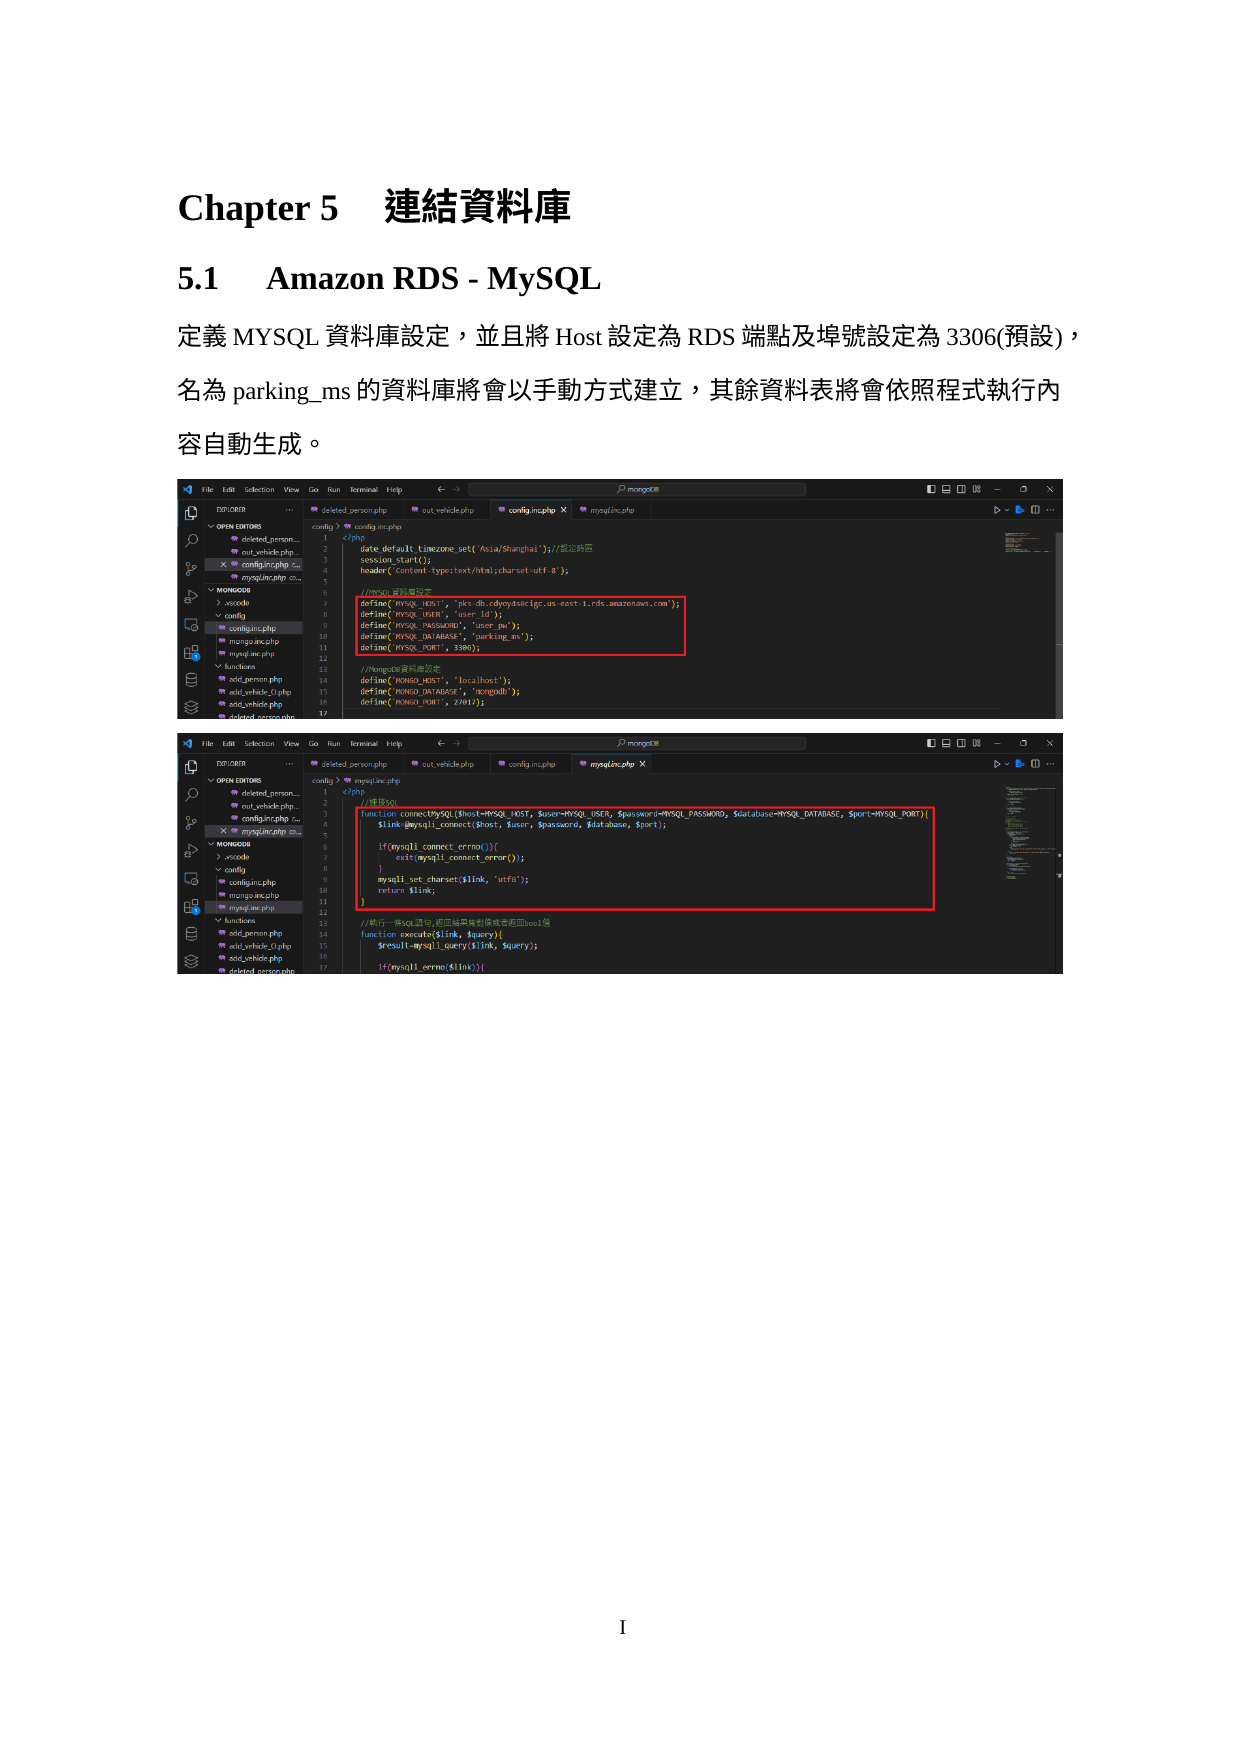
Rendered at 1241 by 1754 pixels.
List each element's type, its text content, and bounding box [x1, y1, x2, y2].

subtitle Amazon RDS - MySQL [177, 258, 1063, 297]
subtitle 連結資料庫 [177, 177, 1063, 231]
picture [177, 733, 1063, 974]
picture [177, 479, 1063, 719]
text 定義MYSQL資料庫設定，並且將Host設定為RDS端點及埠號設定為3306(預設)，名為parking_ms的資料庫將會以手動方式建立，其餘資料表將會依照程式執行內容自動生成。 [177, 316, 1063, 461]
